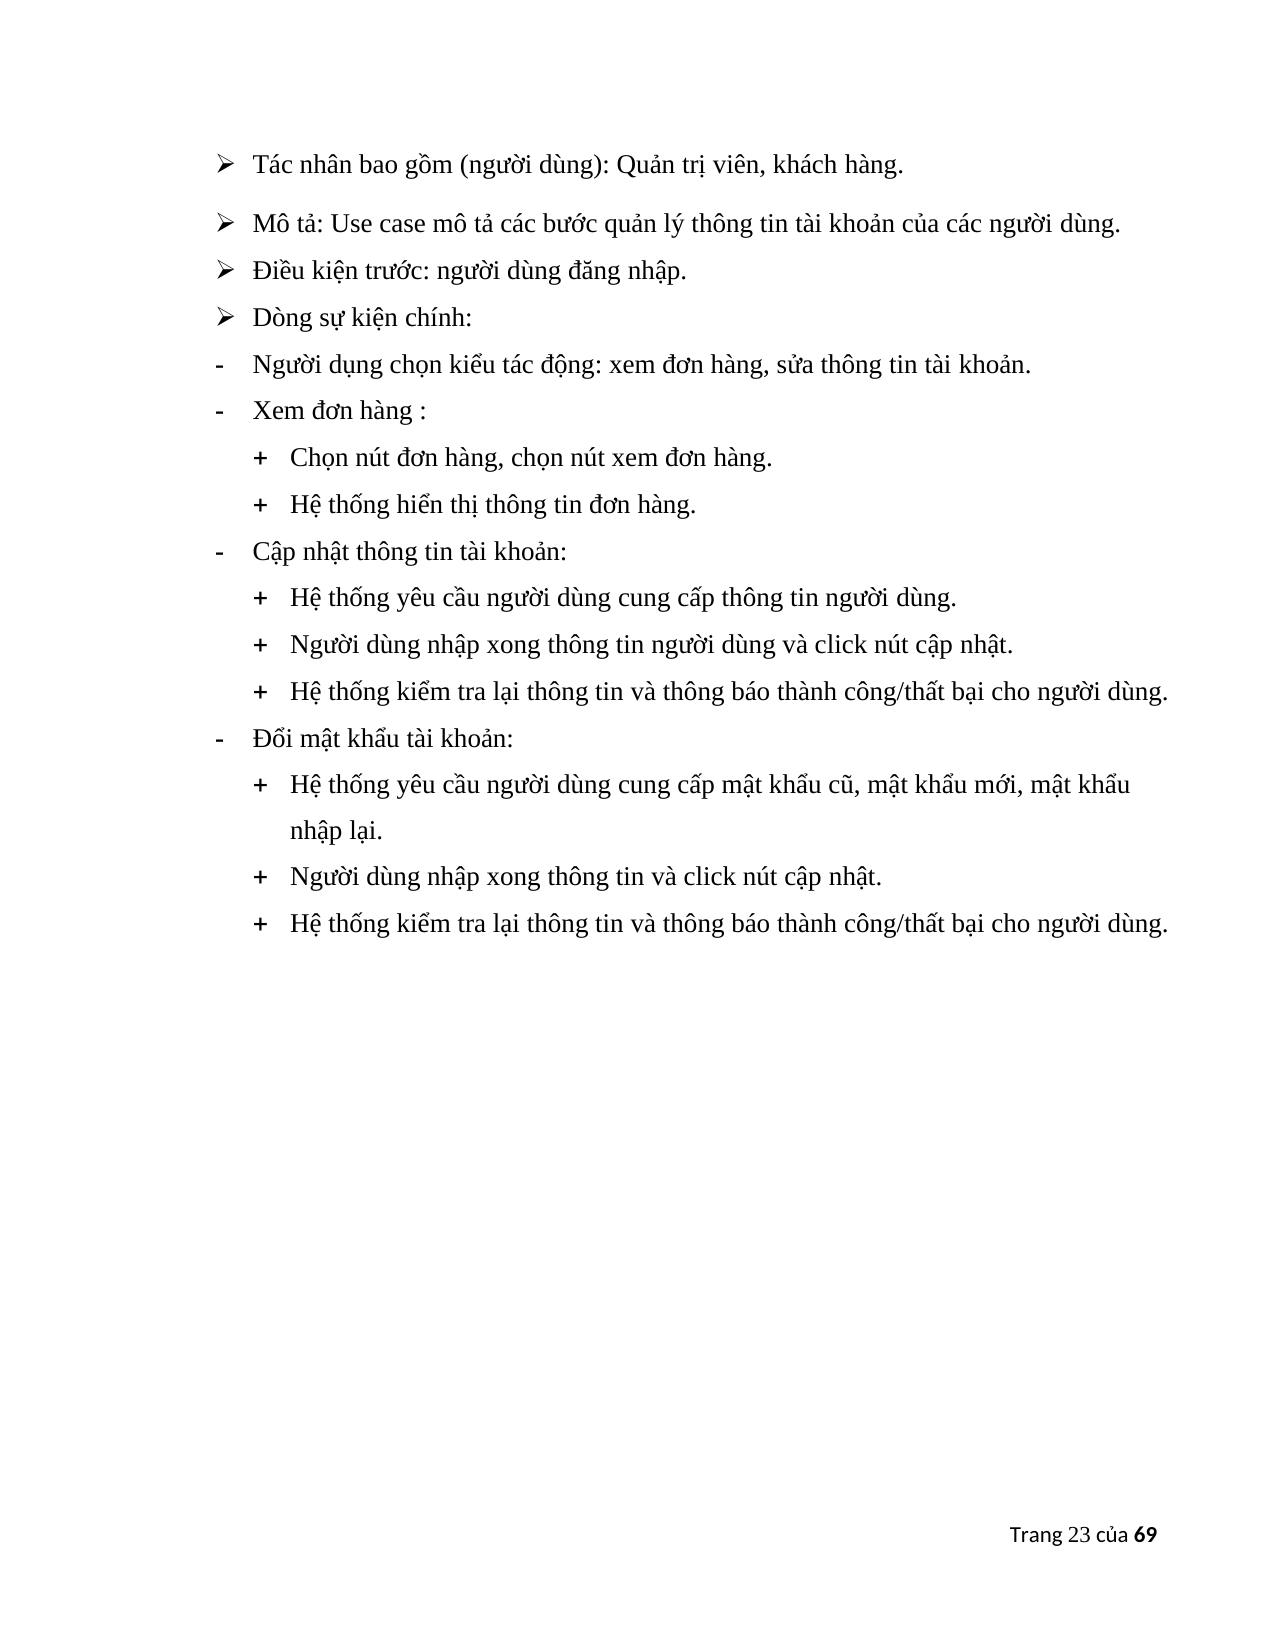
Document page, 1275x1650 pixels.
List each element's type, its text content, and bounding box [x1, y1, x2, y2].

list Hệ thống kiểm tra lại thông tin và thông báo thành công/thất bại cho người dùng. [252, 907, 1185, 938]
list Hệ thống yêu cầu người dùng cung cấp mật khẩu cũ, mật khẩu mới, mật khẩu nhập lại. [252, 768, 1157, 845]
list Chọn nút đơn hàng, chọn nút xem đơn hàng. [252, 441, 1185, 472]
list Mô tả: Use case mô tả các bước quản lý thông tin tài khoản của các người dùng. [215, 207, 1185, 239]
list Dòng sự kiện chính: [215, 301, 1185, 332]
list Hệ thống kiểm tra lại thông tin và thông báo thành công/thất bại cho người dùng. [252, 675, 1185, 706]
list Điều kiện trước: người dùng đăng nhập. [215, 254, 1185, 286]
list Người dùng nhập xong thông tin và click nút cập nhật. [252, 860, 1185, 891]
list Hệ thống yêu cầu người dùng cung cấp thông tin người dùng. [252, 581, 1185, 613]
list Tác nhân bao gồm (người dùng): Quản trị viên, khách hàng. [215, 148, 1185, 179]
list Người dùng nhập xong thông tin người dùng và click nút cập nhật. [252, 628, 1185, 659]
list Đổi mật khẩu tài khoản: [215, 722, 1185, 753]
list Xem đơn hàng : [215, 394, 1185, 426]
list Cập nhật thông tin tài khoản: [215, 535, 1185, 566]
list Người dụng chọn kiểu tác động: xem đơn hàng, sửa thông tin tài khoản. [215, 348, 1185, 379]
list Hệ thống hiển thị thông tin đơn hàng. [252, 488, 1185, 519]
